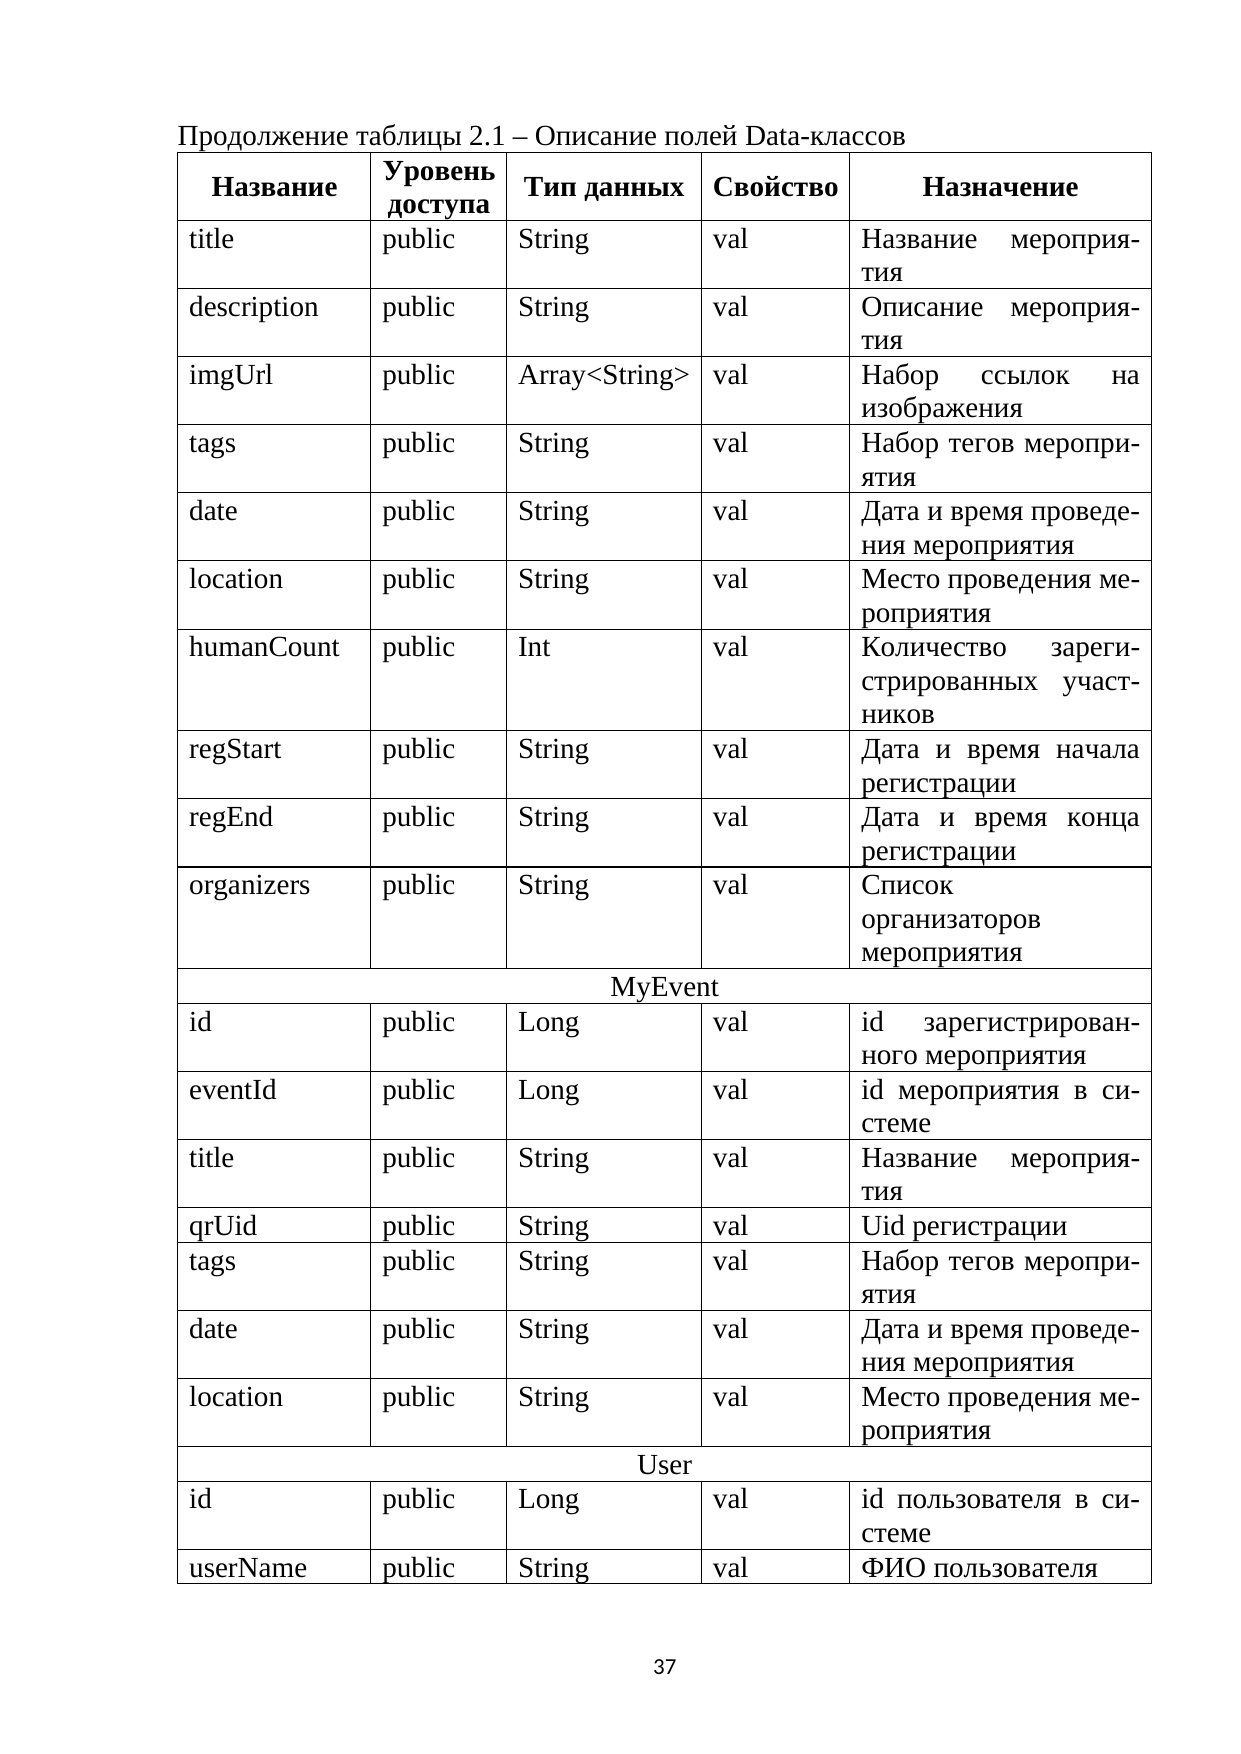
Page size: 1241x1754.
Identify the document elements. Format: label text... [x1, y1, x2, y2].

table_cell Название мероприятия [850, 221, 1151, 288]
table_cell regEnd [178, 799, 370, 866]
table_cell imgUrl [178, 357, 370, 424]
table_cell User [178, 1447, 1151, 1481]
table_cell String [507, 425, 701, 492]
table_cell val [702, 1550, 849, 1583]
table_cell Список организаторов мероприятия [850, 868, 1151, 968]
table_cell val [702, 493, 849, 560]
table_header Свойство [702, 153, 849, 220]
table_cell Дата и время конца регистрации [850, 799, 1151, 866]
table_cell qrUid [178, 1208, 370, 1242]
table_cell public [371, 630, 506, 730]
table_cell String [507, 561, 701, 628]
table_cell Uid регистрации [850, 1208, 1151, 1242]
table_cell public [371, 1243, 506, 1310]
table_cell String [507, 493, 701, 560]
table_cell val [702, 1379, 849, 1446]
table_cell description [178, 289, 370, 356]
table_cell String [507, 731, 701, 798]
table_cell Название мероприятия [850, 1140, 1151, 1207]
table_cell Количество зарегистрированных участников [850, 630, 1151, 730]
table_cell eventId [178, 1072, 370, 1139]
table_cell public [371, 425, 506, 492]
table_cell ФИО пользователя [850, 1550, 1151, 1583]
table_cell val [702, 731, 849, 798]
table_cell id [178, 1482, 370, 1549]
table_cell Набор тегов мероприятия [850, 425, 1151, 492]
table_cell val [702, 425, 849, 492]
table_cell public [371, 1311, 506, 1378]
table_cell String [507, 1311, 701, 1378]
table_cell val [702, 357, 849, 424]
table_cell public [371, 1550, 506, 1583]
table_cell public [371, 493, 506, 560]
table_cell userName [178, 1550, 370, 1583]
table_header Название [178, 153, 370, 220]
table_cell location [178, 561, 370, 628]
table_cell val [702, 1208, 849, 1242]
table_cell public [371, 868, 506, 968]
table_cell public [371, 1208, 506, 1242]
table_cell String [507, 221, 701, 288]
table_cell tags [178, 425, 370, 492]
table_cell Long [507, 1482, 701, 1549]
table_cell val [702, 868, 849, 968]
table_cell public [371, 799, 506, 866]
table_cell Long [507, 1004, 701, 1071]
table_cell organizers [178, 868, 370, 968]
table_cell public [371, 221, 506, 288]
table_cell Описание мероприятия [850, 289, 1151, 356]
table_cell String [507, 1550, 701, 1583]
table_cell public [371, 1482, 506, 1549]
table_cell val [702, 1004, 849, 1071]
table_cell public [371, 1379, 506, 1446]
table_cell date [178, 1311, 370, 1378]
table_cell regStart [178, 731, 370, 798]
table_cell Набор тегов мероприятия [850, 1243, 1151, 1310]
table_cell humanCount [178, 630, 370, 730]
table_cell public [371, 731, 506, 798]
table_cell String [507, 1243, 701, 1310]
table_cell public [371, 1072, 506, 1139]
table_cell val [702, 1243, 849, 1310]
table_header Тип данных [507, 153, 701, 220]
table_cell Дата и время начала регистрации [850, 731, 1151, 798]
table_cell String [507, 799, 701, 866]
table_cell String [507, 289, 701, 356]
table_cell val [702, 799, 849, 866]
table_cell String [507, 1140, 701, 1207]
table_cell public [371, 289, 506, 356]
table_cell public [371, 1004, 506, 1071]
table_cell Дата и время проведения мероприятия [850, 493, 1151, 560]
table_cell id [178, 1004, 370, 1071]
table_header Назначение [850, 153, 1151, 220]
table_cell location [178, 1379, 370, 1446]
table_cell val [702, 1482, 849, 1549]
table_cell public [371, 1140, 506, 1207]
table_cell date [178, 493, 370, 560]
table_cell Long [507, 1072, 701, 1139]
table_header Уровень доступа [371, 153, 506, 220]
table_cell val [702, 630, 849, 730]
table_cell val [702, 1311, 849, 1378]
table_cell Дата и время проведения мероприятия [850, 1311, 1151, 1378]
table_cell Int [507, 630, 701, 730]
table_cell String [507, 1208, 701, 1242]
table_cell val [702, 289, 849, 356]
table_cell val [702, 561, 849, 628]
table_cell MyEvent [178, 969, 1151, 1003]
table_cell Место проведения мероприятия [850, 561, 1151, 628]
table_cell String [507, 868, 701, 968]
table_cell String [507, 1379, 701, 1446]
table_cell public [371, 357, 506, 424]
table_cell id мероприятия в системе [850, 1072, 1151, 1139]
table_cell title [178, 1140, 370, 1207]
table_cell tags [178, 1243, 370, 1310]
table_cell id пользователя в системе [850, 1482, 1151, 1549]
table_cell Набор ссылок на изображения [850, 357, 1151, 424]
table_cell Array<String> [507, 357, 701, 424]
table_cell Место проведения мероприятия [850, 1379, 1151, 1446]
table_cell val [702, 1140, 849, 1207]
table_cell title [178, 221, 370, 288]
table_cell public [371, 561, 506, 628]
text Продолжение таблицы 2.1 – Описание полей Data-классов [177, 118, 1152, 152]
table_cell val [702, 1072, 849, 1139]
table_cell val [702, 221, 849, 288]
table_cell id зарегистрированного мероприятия [850, 1004, 1151, 1071]
